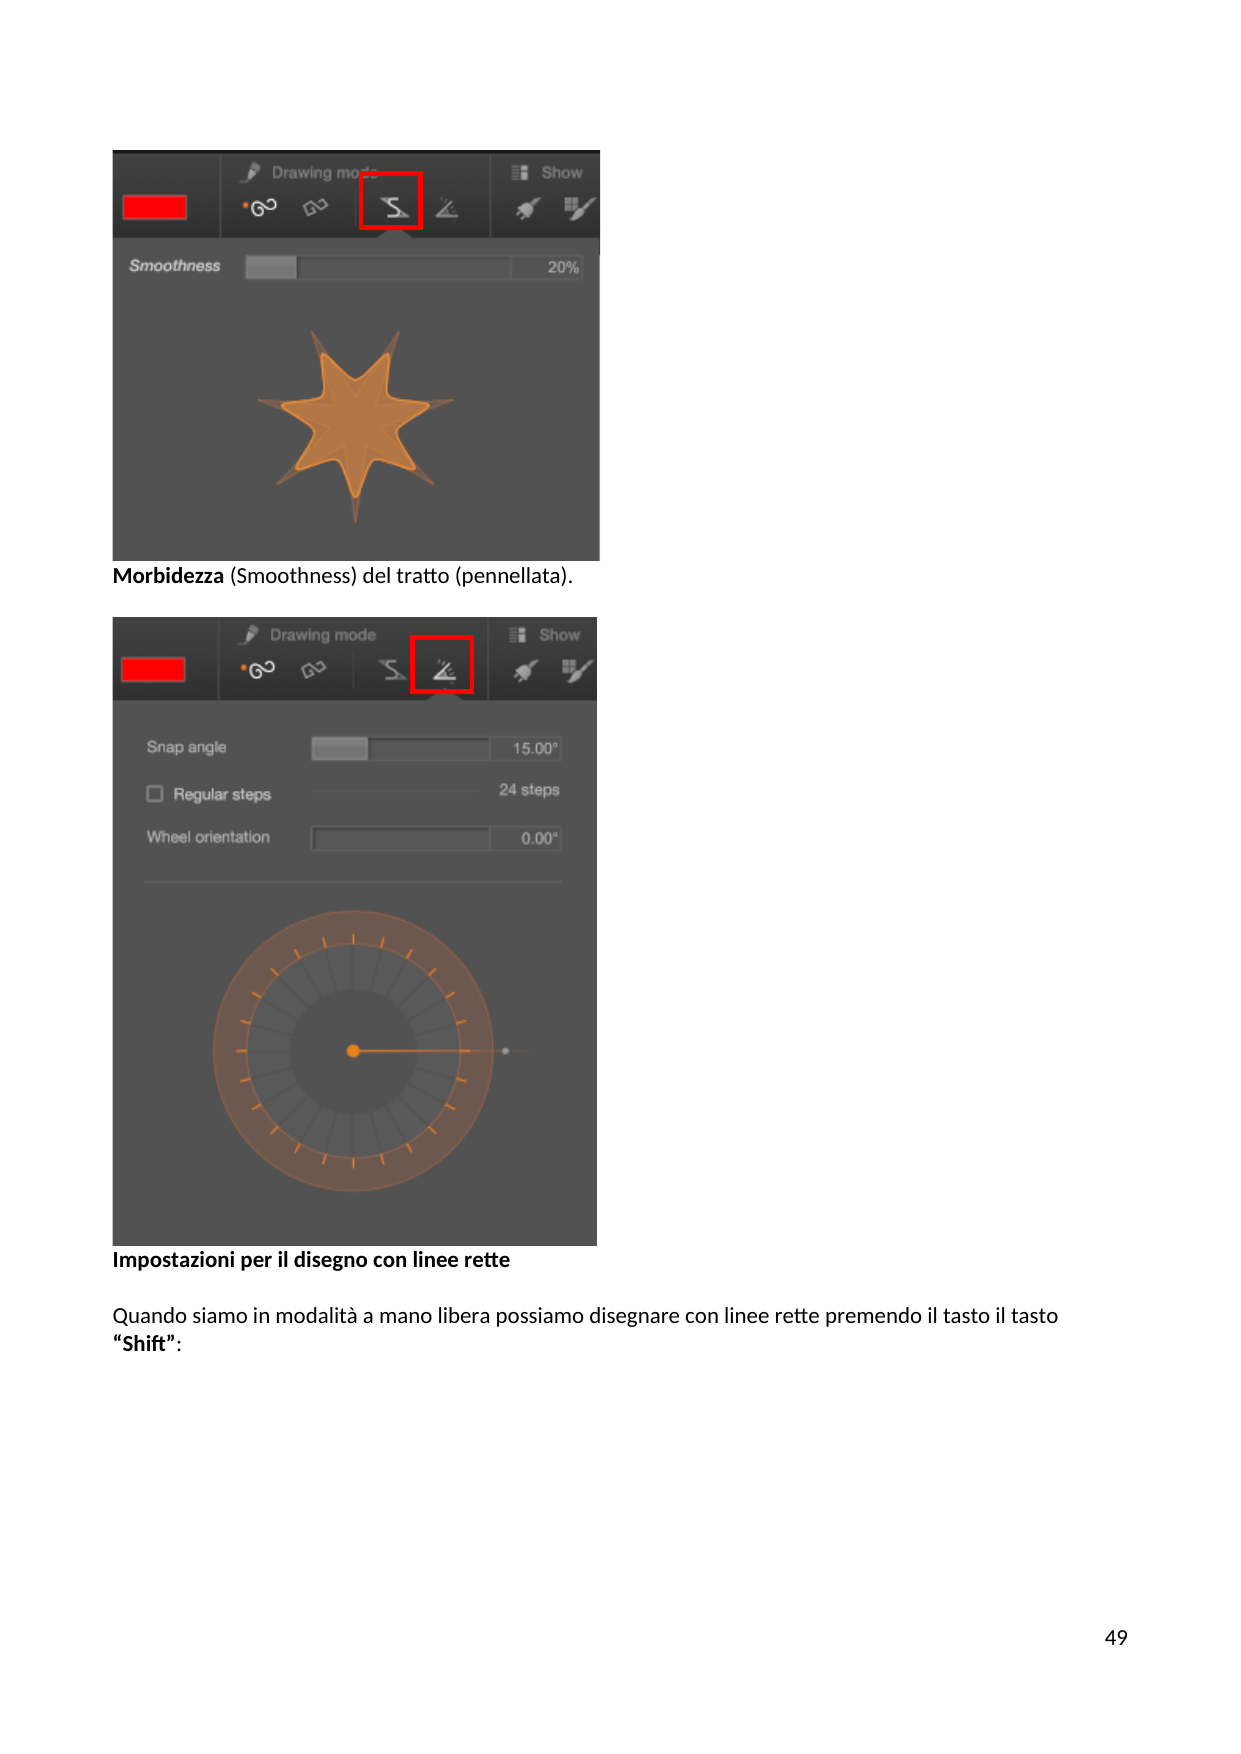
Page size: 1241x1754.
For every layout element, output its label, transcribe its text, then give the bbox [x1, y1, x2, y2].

text Quando siamo in modalità a mano libera possiamo disegnare con linee rette premendo il tasto il tasto “Shift”: [112, 1301, 1128, 1357]
text Morbidezza (Smoothness) del tratto (pennellata). [112, 561, 1128, 589]
picture [112, 617, 597, 1246]
text Impostazioni per il disegno con linee rette [112, 1245, 1128, 1273]
picture [112, 150, 600, 561]
